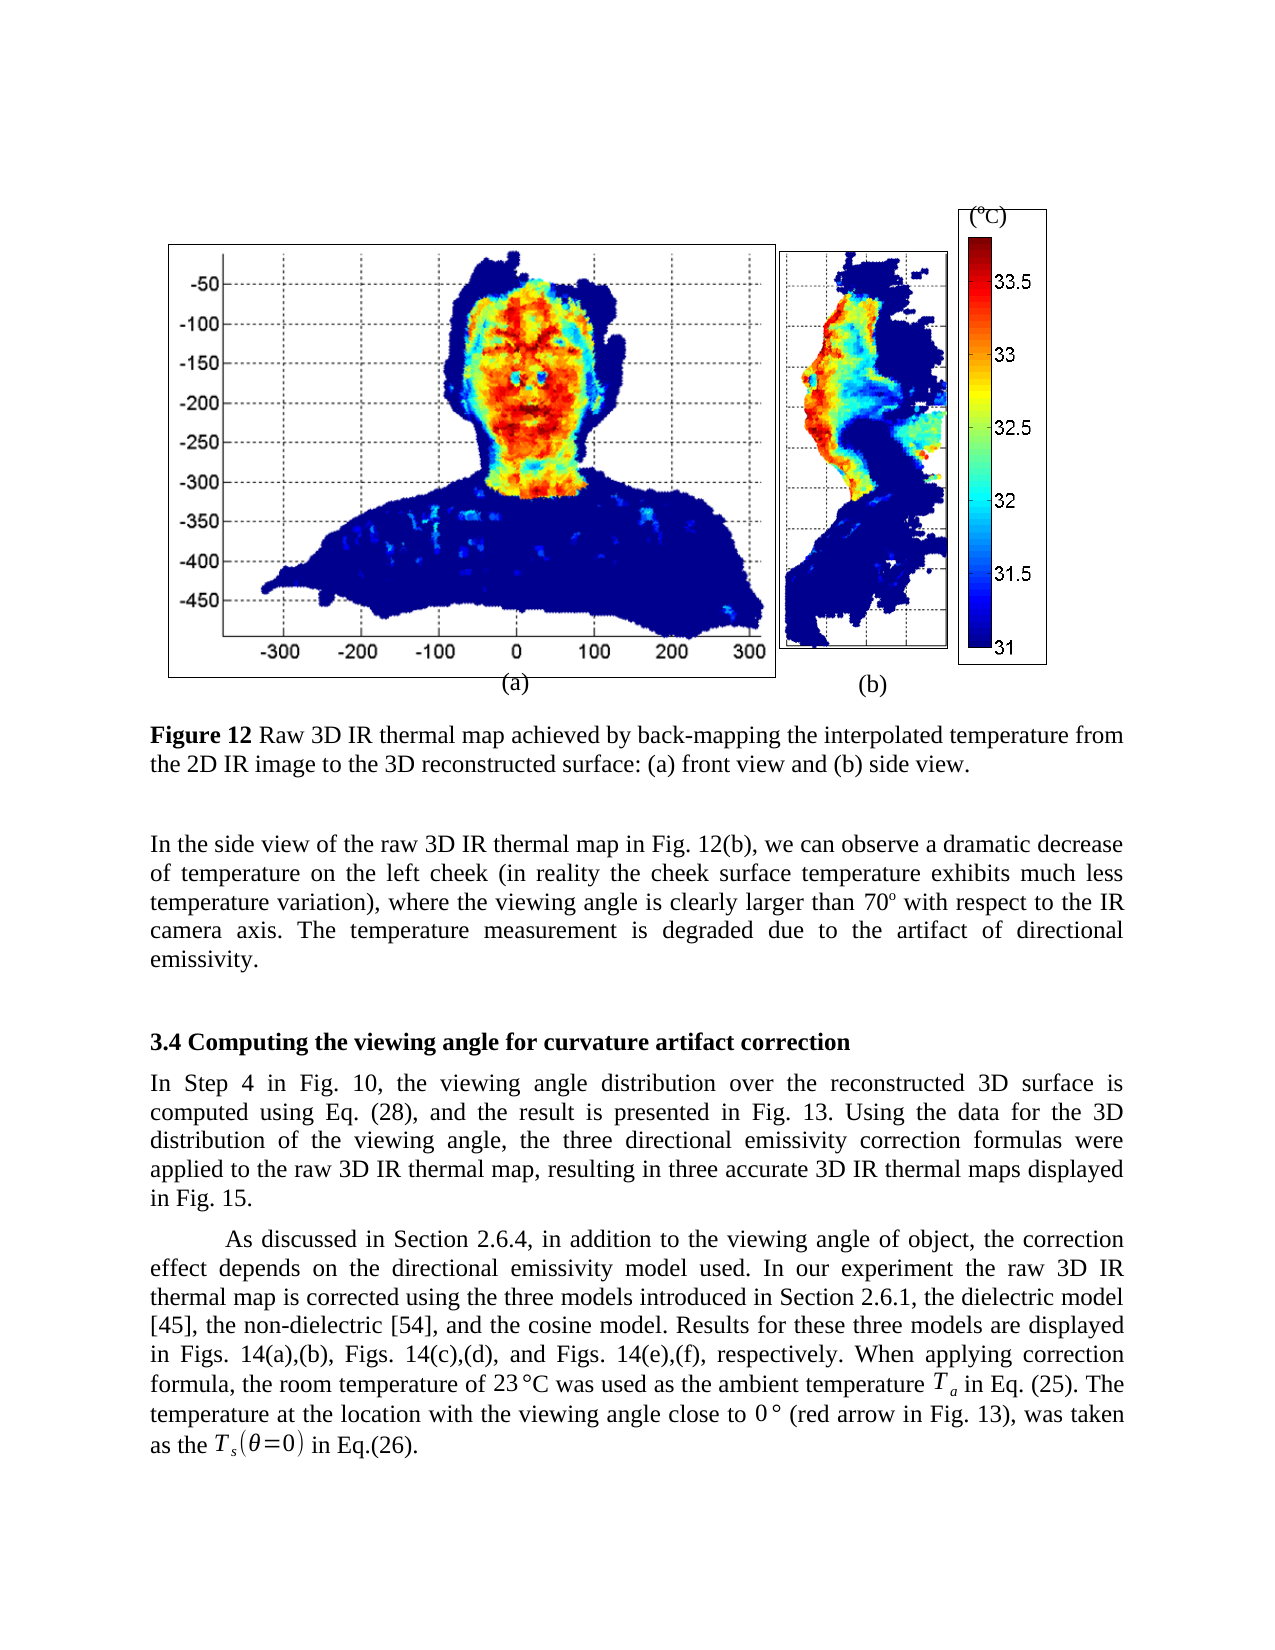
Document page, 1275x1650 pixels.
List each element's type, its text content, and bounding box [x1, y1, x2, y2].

subtitle 3.4 Computing the viewing angle for curvature artifact correction [150, 1027, 1125, 1056]
picture [169, 245, 775, 677]
text In the side view of the raw 3D IR thermal map in Fig. 12(b), we can observe a dramatic decrease of temperature on the left cheek (in reality the cheek surface temperature exhibits much less temperature variation), where the viewing angle is clearly larger than 70o with respect to the IR camera axis. The temperature measurement is degraded due to the artifact of directional emissivity. [150, 829, 1125, 973]
picture [780, 252, 947, 648]
picture [959, 210, 1046, 664]
text In Step 4 in Fig. 10, the viewing angle distribution over the reconstructed 3D surface is computed using Eq. (28), and the result is presented in Fig. 13. Using the data for the 3D distribution of the viewing angle, the three directional emissivity correction formulas were applied to the raw 3D IR thermal map, resulting in three accurate 3D IR thermal maps displayed in Fig. 15. [150, 1068, 1125, 1212]
subtitle Figure 12 Raw 3D IR thermal map achieved by back-mapping the interpolated temperature from the 2D IR image to the 3D reconstructed surface: (a) front view and (b) side view. [150, 721, 1125, 778]
text As discussed in Section 2.6.4, in addition to the viewing angle of object, the correction effect depends on the directional emissivity model used. In our experiment the raw 3D IR thermal map is corrected using the three models introduced in Section 2.6.1, the dielectric model [45], the non-dielectric [54], and the cosine model. Results for these three models are displayed in Figs. 14(a),(b), Figs. 14(c),(d), and Figs. 14(e),(f), respectively. When applying correction formula, the room temperature of C was used as the ambient temperature in Eq. (25). The temperature at the location with the viewing angle close to (red arrow in Fig. 13), was taken as the in Eq.(26). [150, 1224, 1125, 1460]
